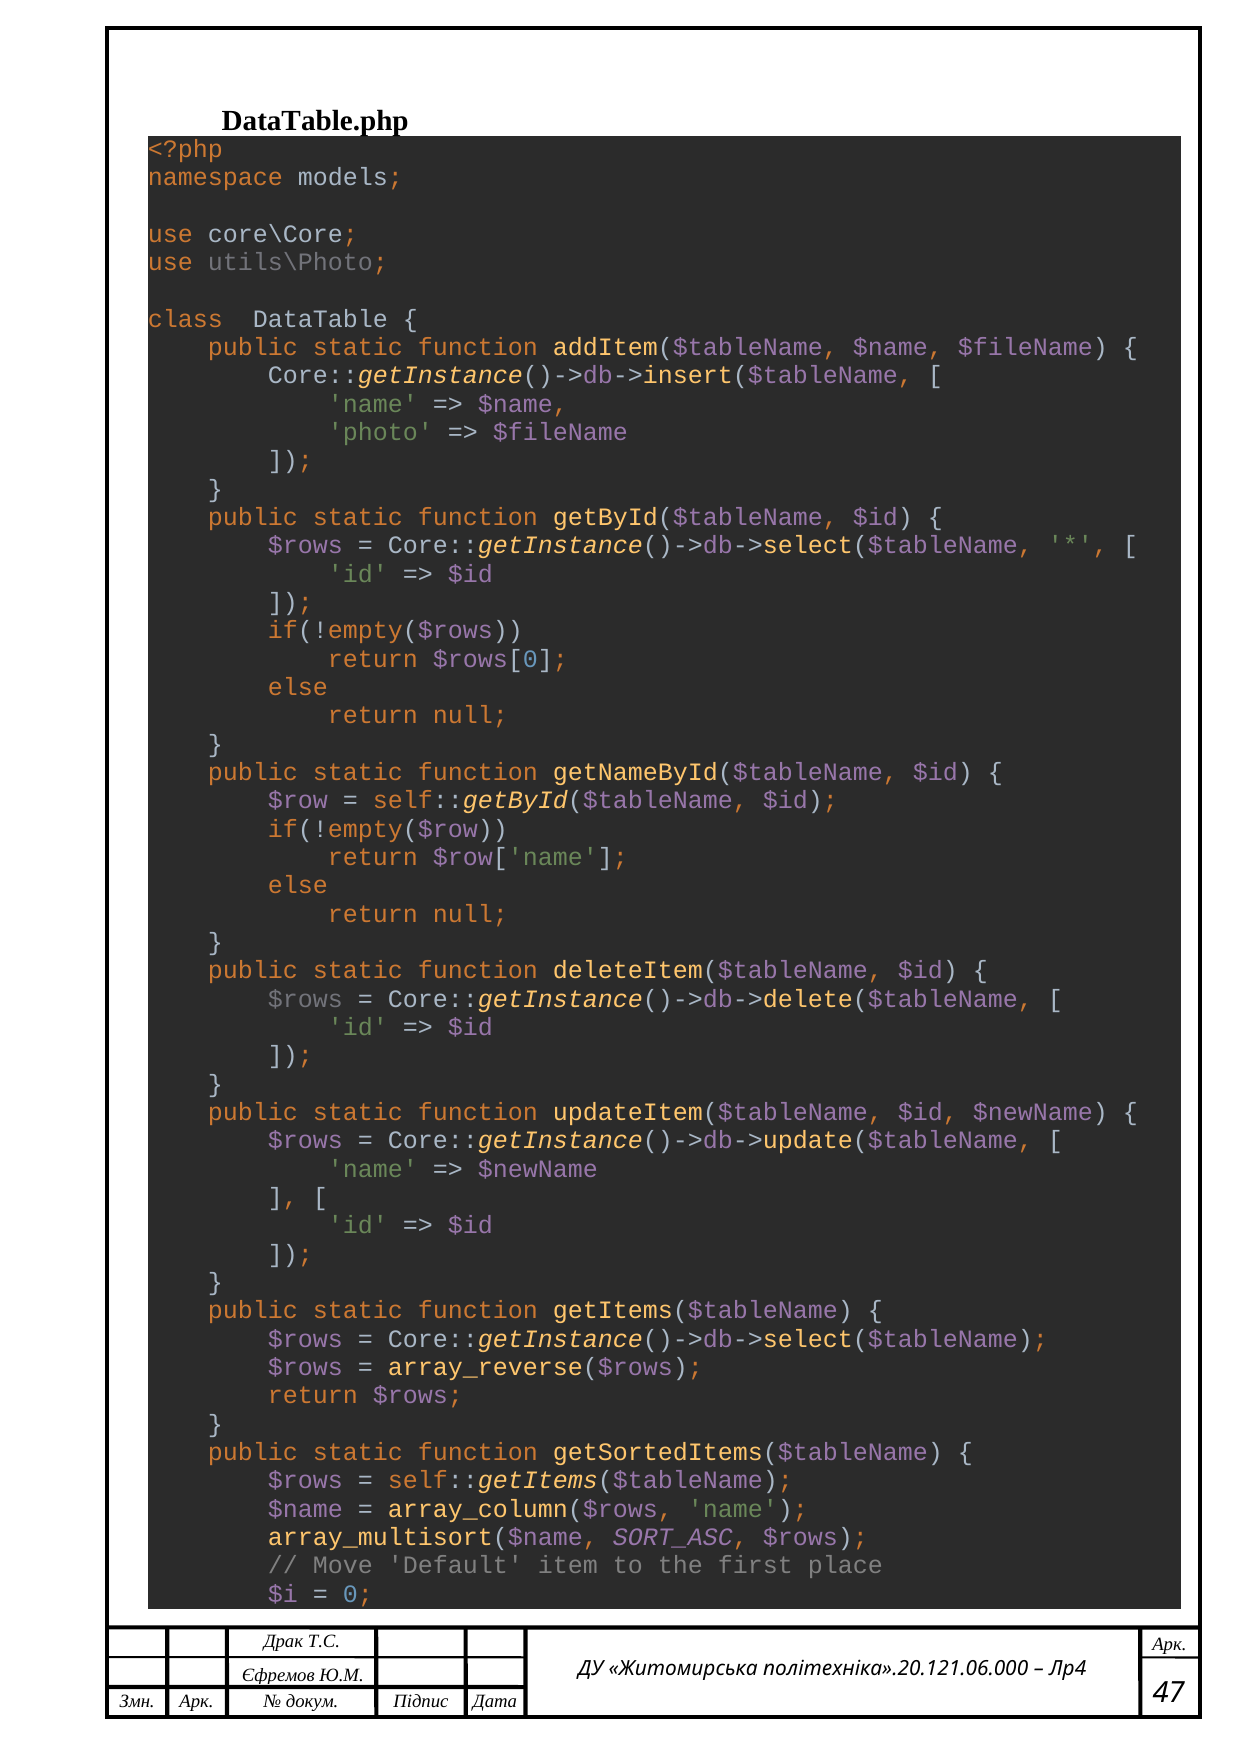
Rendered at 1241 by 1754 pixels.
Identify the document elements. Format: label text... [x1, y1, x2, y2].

text DataTable.php [148, 103, 1181, 136]
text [148, 136, 1181, 1609]
